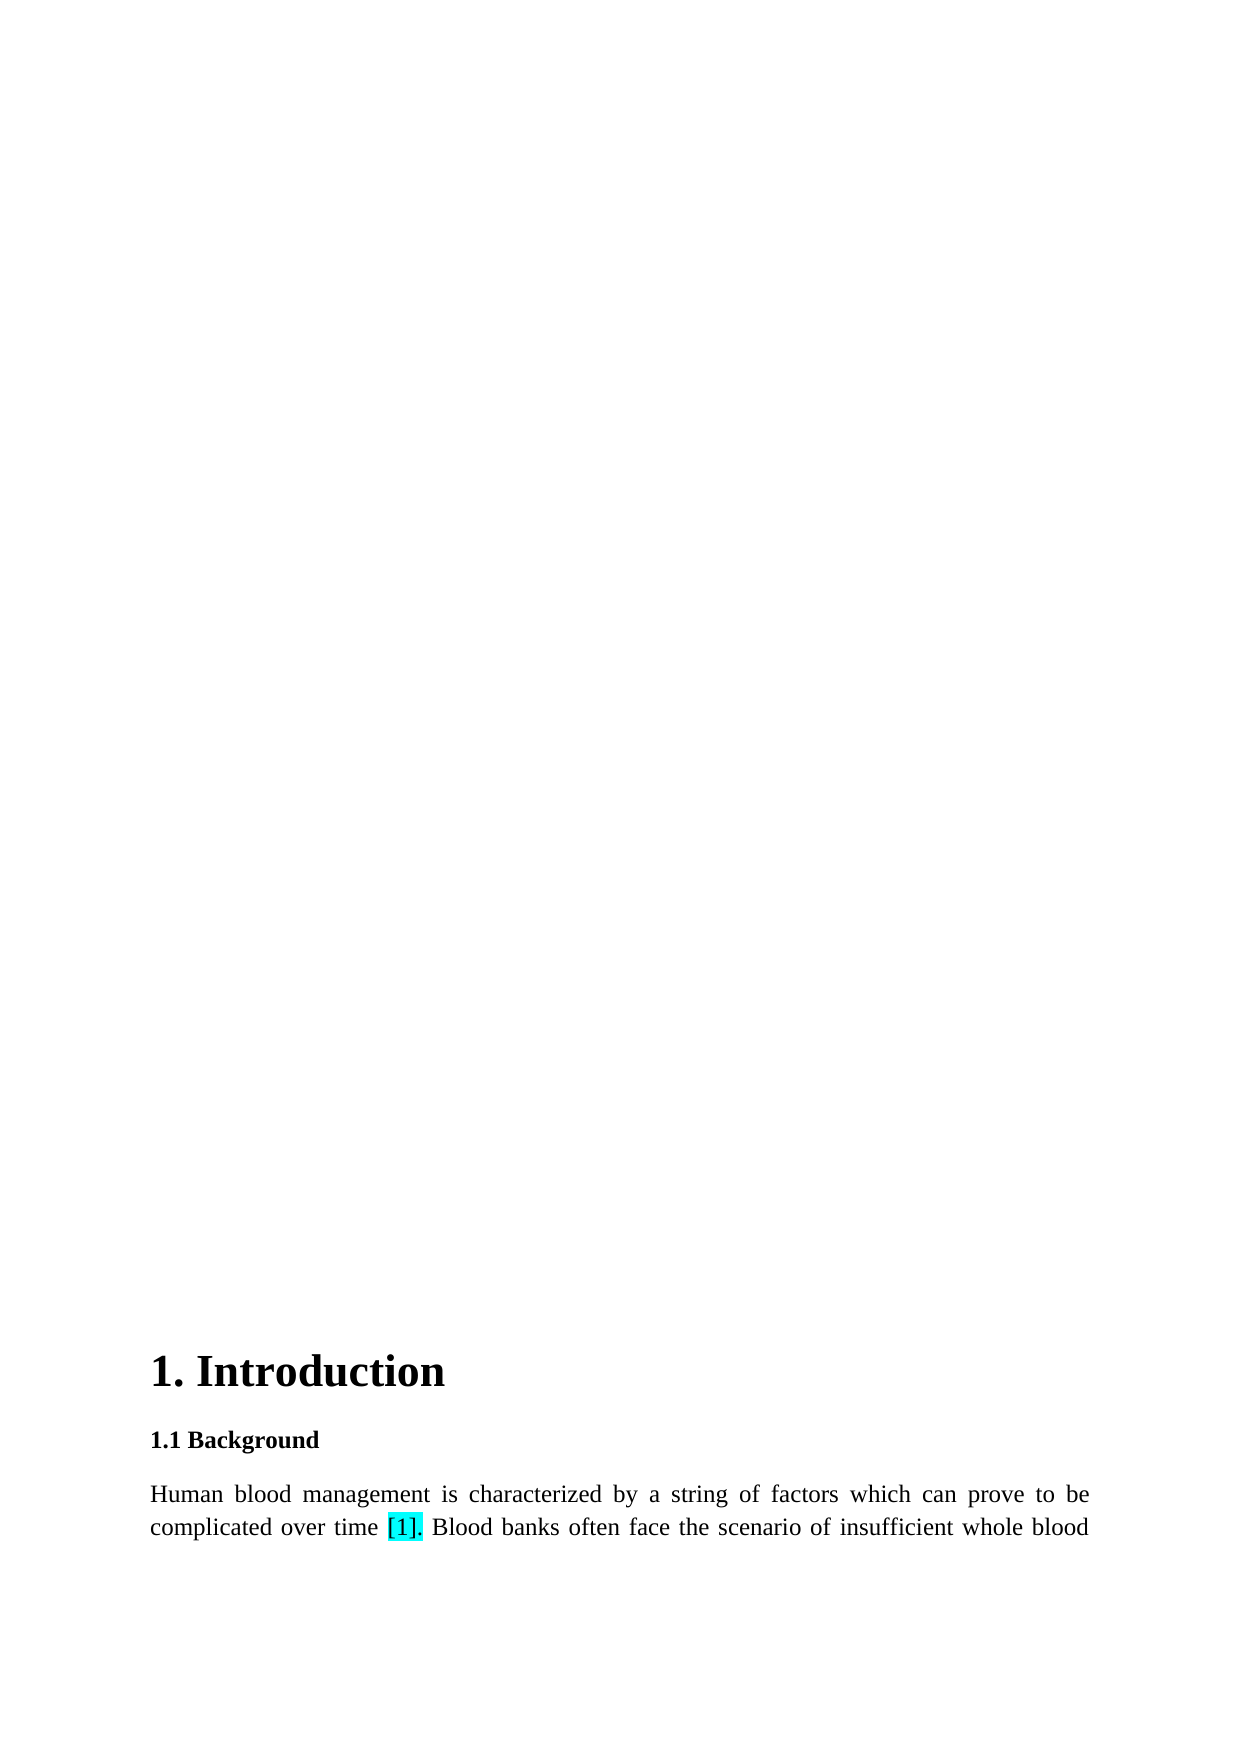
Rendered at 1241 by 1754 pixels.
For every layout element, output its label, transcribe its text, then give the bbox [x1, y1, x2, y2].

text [150, 1479, 1090, 1541]
text 1. Introduction [150, 1344, 1090, 1397]
text 1.1 Background [150, 1425, 1090, 1454]
